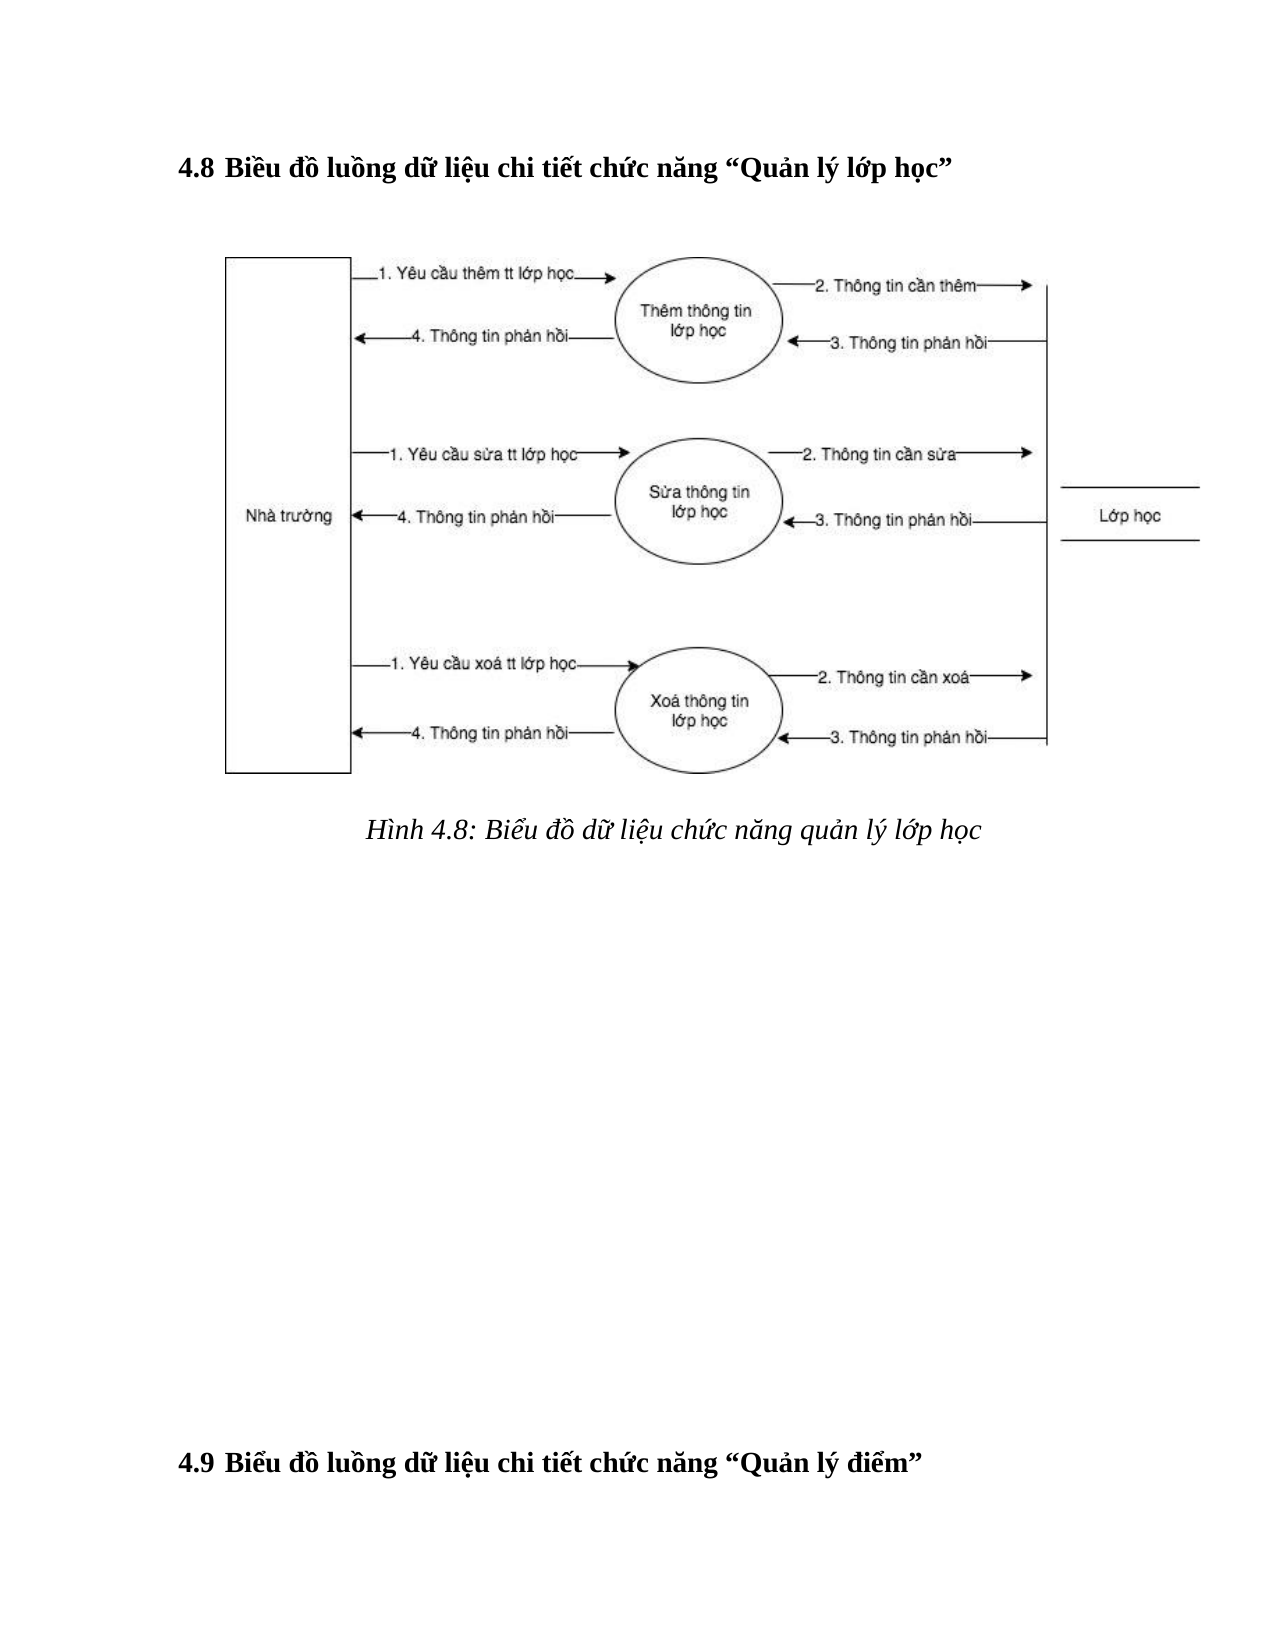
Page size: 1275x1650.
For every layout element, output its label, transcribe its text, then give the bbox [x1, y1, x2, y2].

list Biều đồ luồng dữ liệu chi tiết chức năng “Quản lý lớp học” [178, 150, 1125, 183]
picture [225, 257, 1200, 774]
list Biểu đồ luồng dữ liệu chi tiết chức năng “Quản lý điểm” [178, 1446, 1125, 1479]
list Hình 4.8: Biểu đồ dữ liệu chức năng quản lý lớp học [225, 812, 1125, 845]
